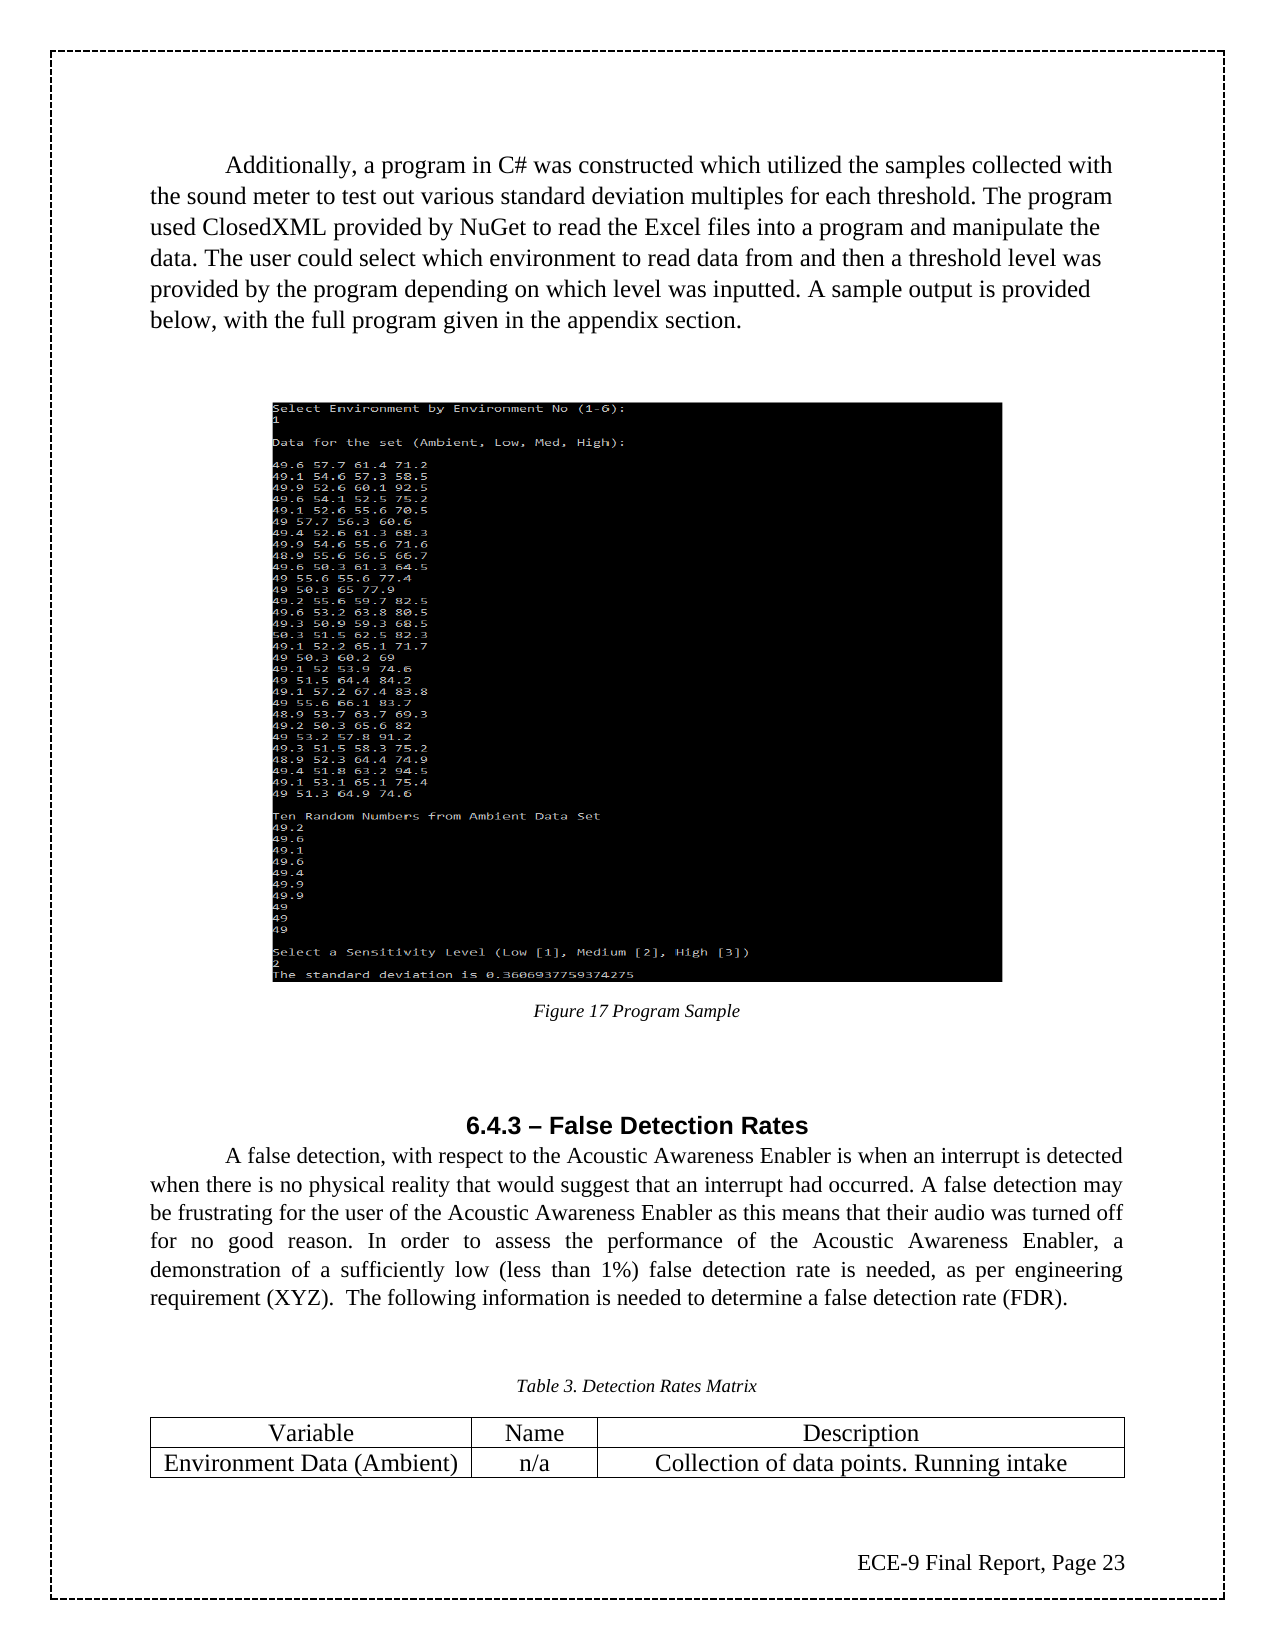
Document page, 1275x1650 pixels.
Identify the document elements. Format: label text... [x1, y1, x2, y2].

text Additionally, a program in C# was constructed which utilized the samples collected with the sound meter to test out various standard deviation multiples for each threshold. The program used ClosedXML provided by NuGet to read the Excel files into a program and manipulate the data. The user could select which environment to read data from and then a threshold level was provided by the program depending on which level was inputted. A sample output is provided below, with the full program given in the appendix section. [150, 150, 1125, 334]
text Figure 17 Program Sample [150, 1000, 1125, 1022]
table_header Variable [151, 1418, 471, 1447]
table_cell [598, 1448, 1124, 1477]
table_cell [151, 1448, 471, 1477]
text Table 3. Detection Rates Matrix [150, 1374, 1125, 1396]
table_cell n/a [472, 1448, 597, 1477]
picture [272, 400, 1003, 982]
subtitle 6.4.3 – False Detection Rates [150, 1111, 1125, 1140]
table_header Name [472, 1418, 597, 1447]
table_header Description [598, 1418, 1124, 1447]
text A false detection, with respect to the Acoustic Awareness Enabler is when an interrupt is detected when there is no physical reality that would suggest that an interrupt had occurred. A false detection may be frustrating for the user of the Acoustic Awareness Enabler as this means that their audio was turned off for no good reason. In order to assess the performance of the Acoustic Awareness Enabler, a demonstration of a sufficiently low (less than 1%) false detection rate is needed, as per engineering requirement (XYZ). The following information is needed to determine a false detection rate (FDR). [150, 1142, 1125, 1311]
